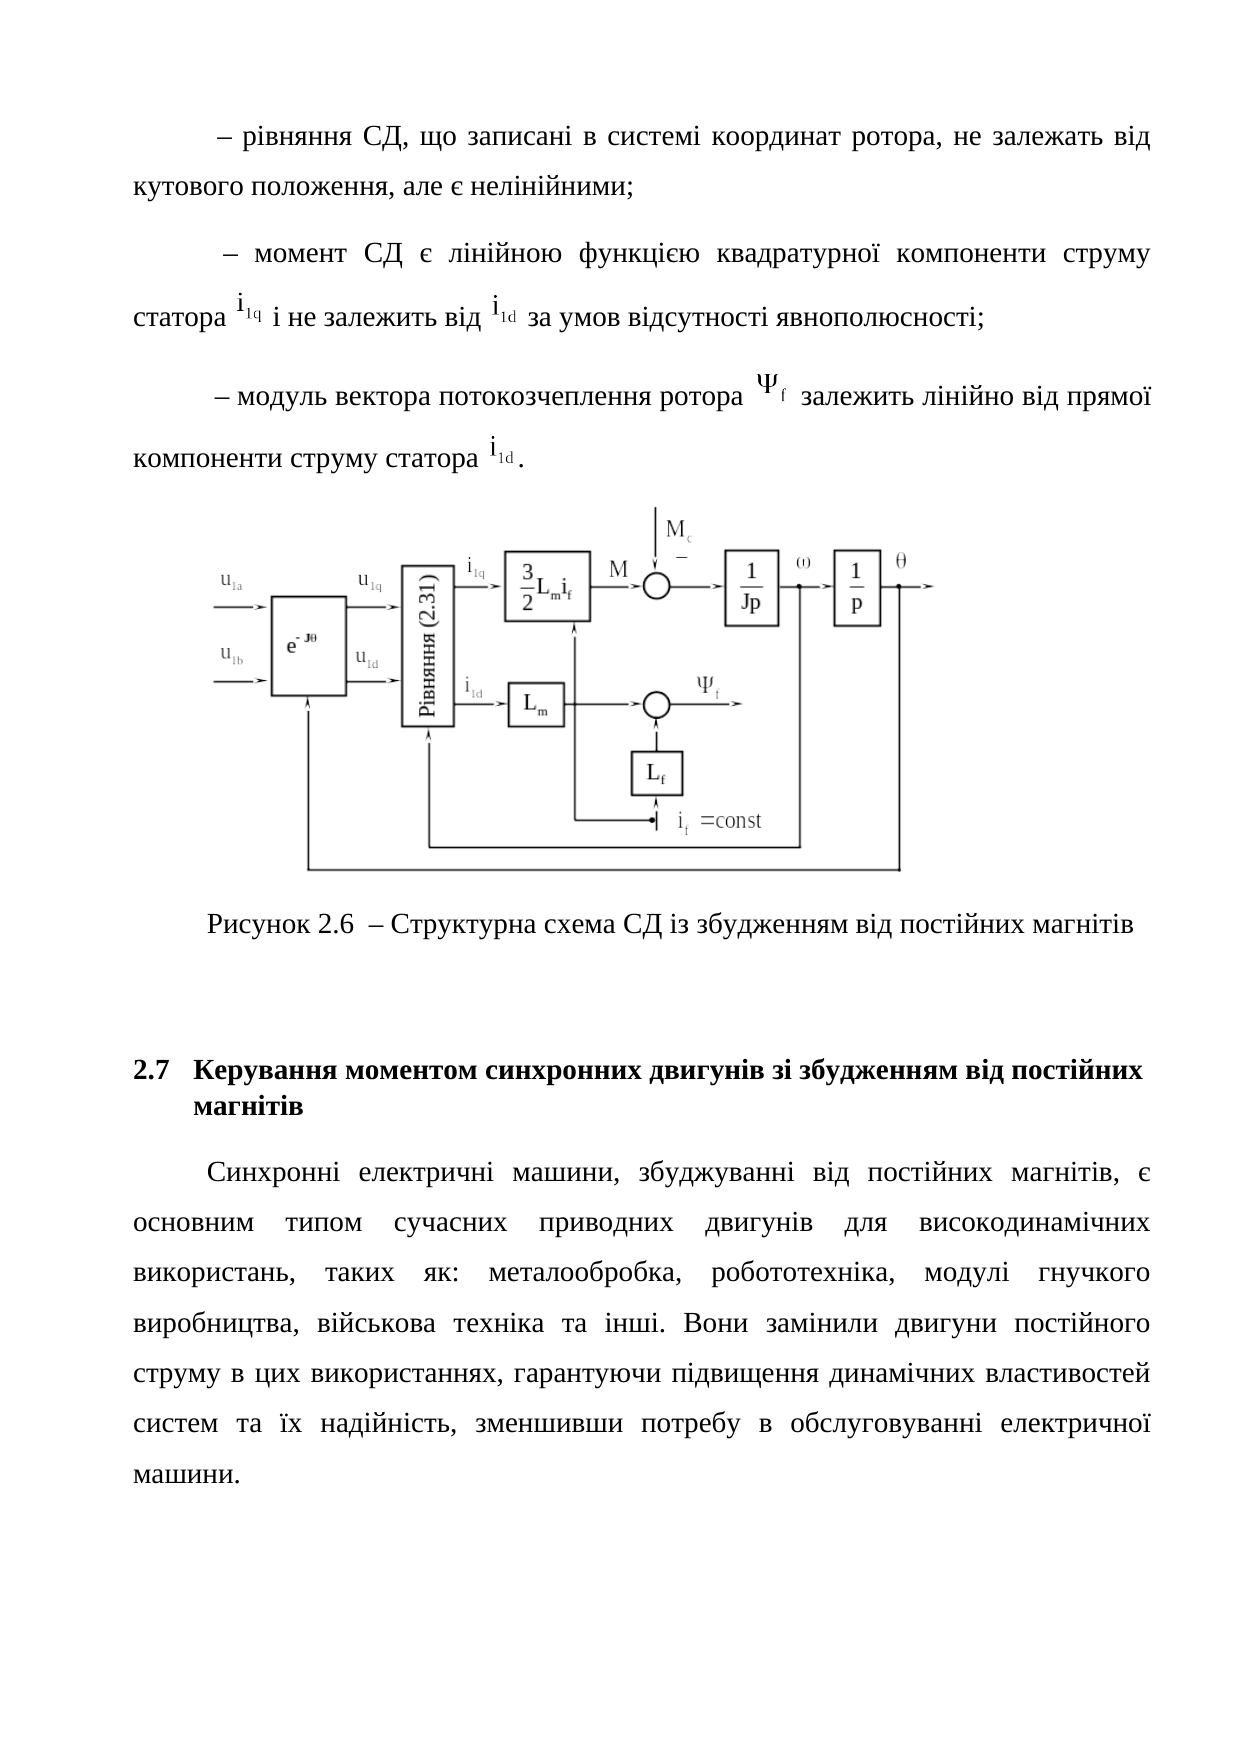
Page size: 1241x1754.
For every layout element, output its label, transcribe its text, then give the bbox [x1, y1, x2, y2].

text – рівняння СД, що записані в системі координат ротора, не залежать від кутового положення, але є нелінійними; [133, 118, 1152, 202]
text – момент СД є лінійною функцією квадратурної компоненти струму статора і не залежить від за умов відсутності явнополюсності; [133, 235, 1152, 333]
subtitle 2.7 Керування моментом синхронних двигунів зі збудженням від постійних магнітів [133, 1052, 1152, 1122]
text Рисунок 2.6 – Структурна схема СД із збудженням від постійних магнітів [133, 906, 1152, 939]
text Синхронні електричні машини, збуджуванні від постійних магнітів, є основним типом сучасних приводних двигунів для високодинамічних використань, таких як: металообробка, робототехніка, модулі гнучкого виробництва, військова техніка та інші. Вони замінили двигуни постійного струму в цих використаннях, гарантуючи підвищення динамічних властивостей систем та їх надійність, зменшивши потребу в обслуговуванні електричної машини. [133, 1154, 1152, 1489]
text – модуль вектора потокозчеплення ротора залежить лінійно від прямої компоненти струму статора . [133, 366, 1152, 473]
